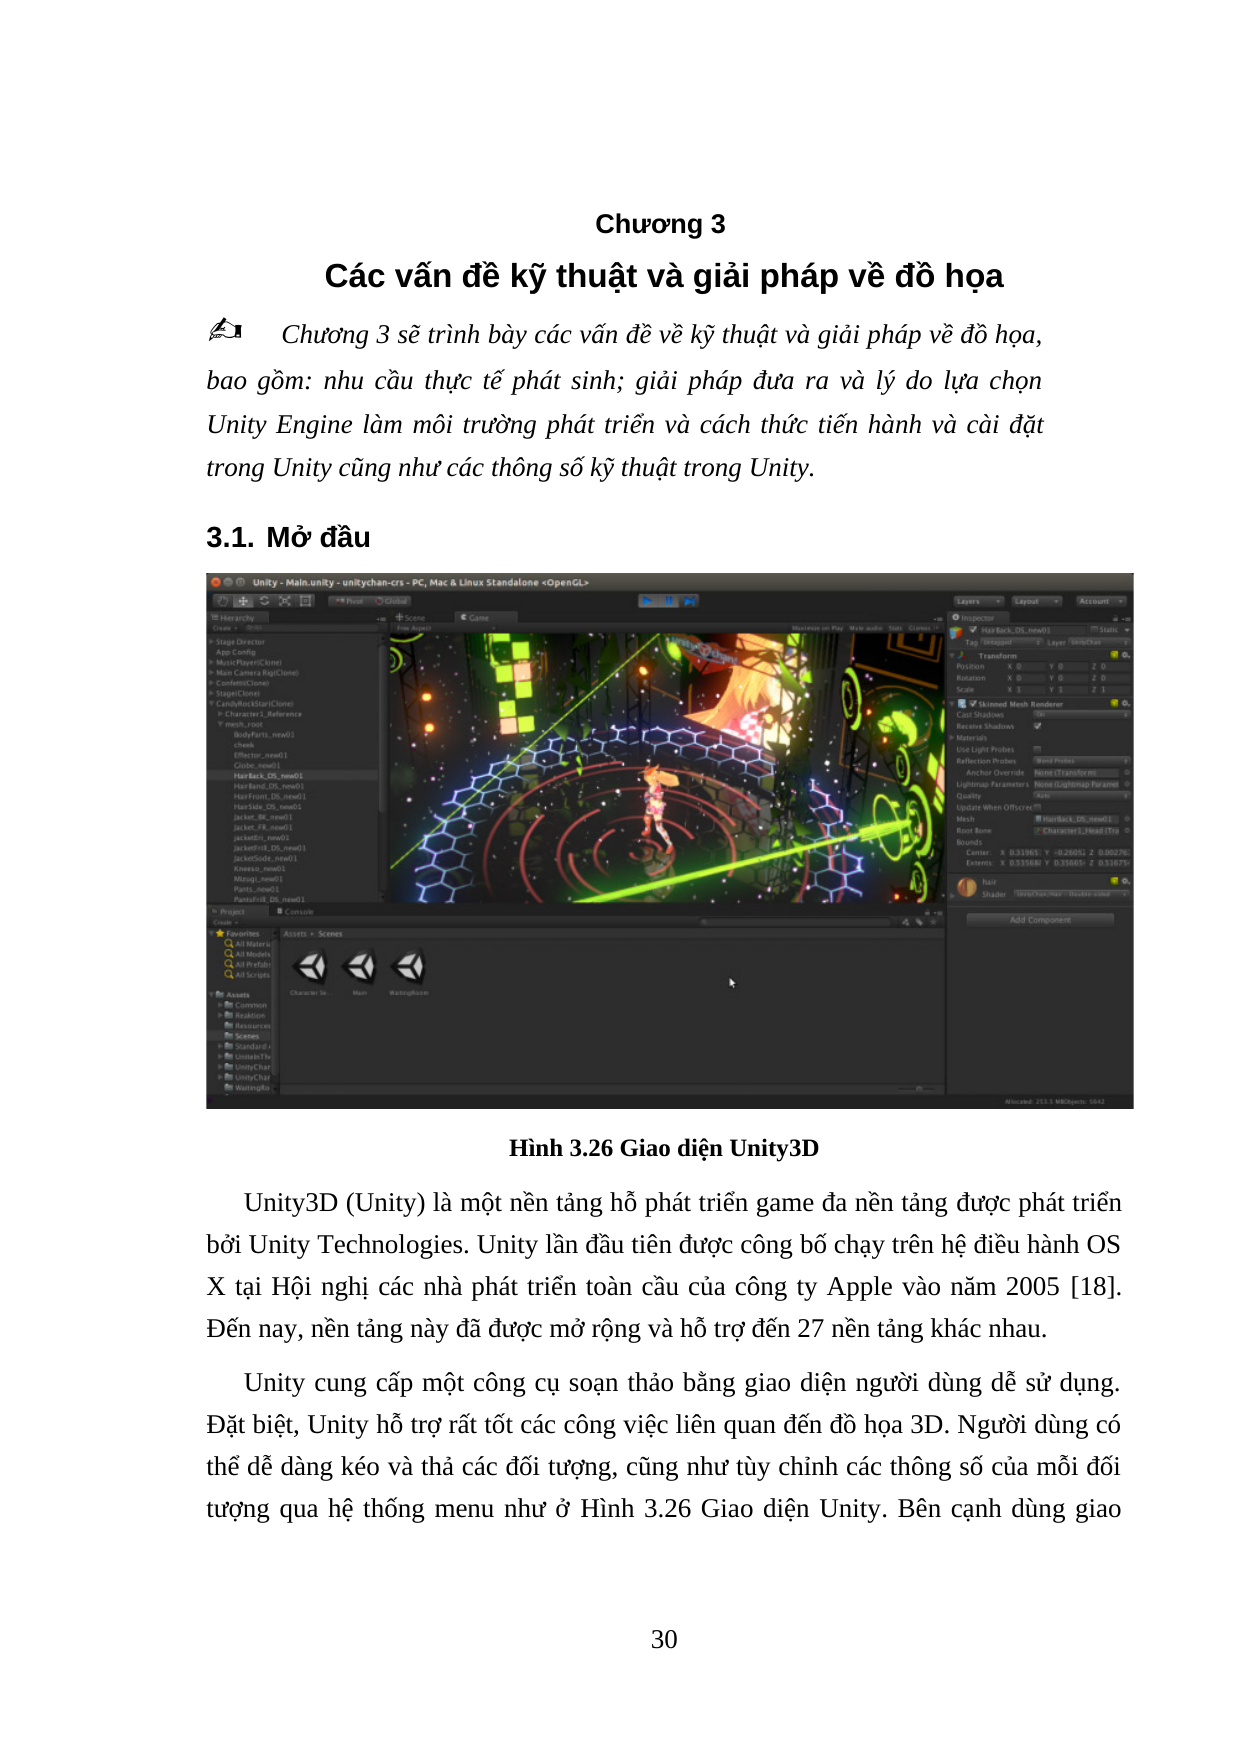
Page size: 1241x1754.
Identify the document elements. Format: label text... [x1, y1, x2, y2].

subtitle Mở đầu [206, 520, 1122, 553]
text Chương 3 sẽ trình bày các vấn đề về kỹ thuật và giải pháp về đồ họa, bao gồm: nhu cầu thực tế phát sinh; giải pháp đưa ra và lý do lựa chọn Unity Engine làm môi trường phát triển và cách thức tiến hành và cài đặt trong Unity cũng như các thông số kỹ thuật trong Unity. [206, 316, 1047, 483]
subtitle Các vấn đề kỹ thuật và giải pháp về đồ họa [206, 202, 1122, 294]
text Unity3D (Unity) là một nền tảng hỗ phát triển game đa nền tảng được phát triển bởi Unity Technologies. Unity lần đầu tiên được công bố chạy trên hệ điều hành OS X tại Hội nghị các nhà phát triển toàn cầu của công ty Apple vào năm 2005 [18]. Đến nay, nền tảng này đã được mở rộng và hỗ trợ đến 27 nền tảng khác nhau. [206, 1186, 1122, 1343]
picture [206, 573, 1134, 1109]
text Hình 3.1 Giao diện Unity3D [206, 1133, 1122, 1162]
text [206, 1367, 1122, 1524]
